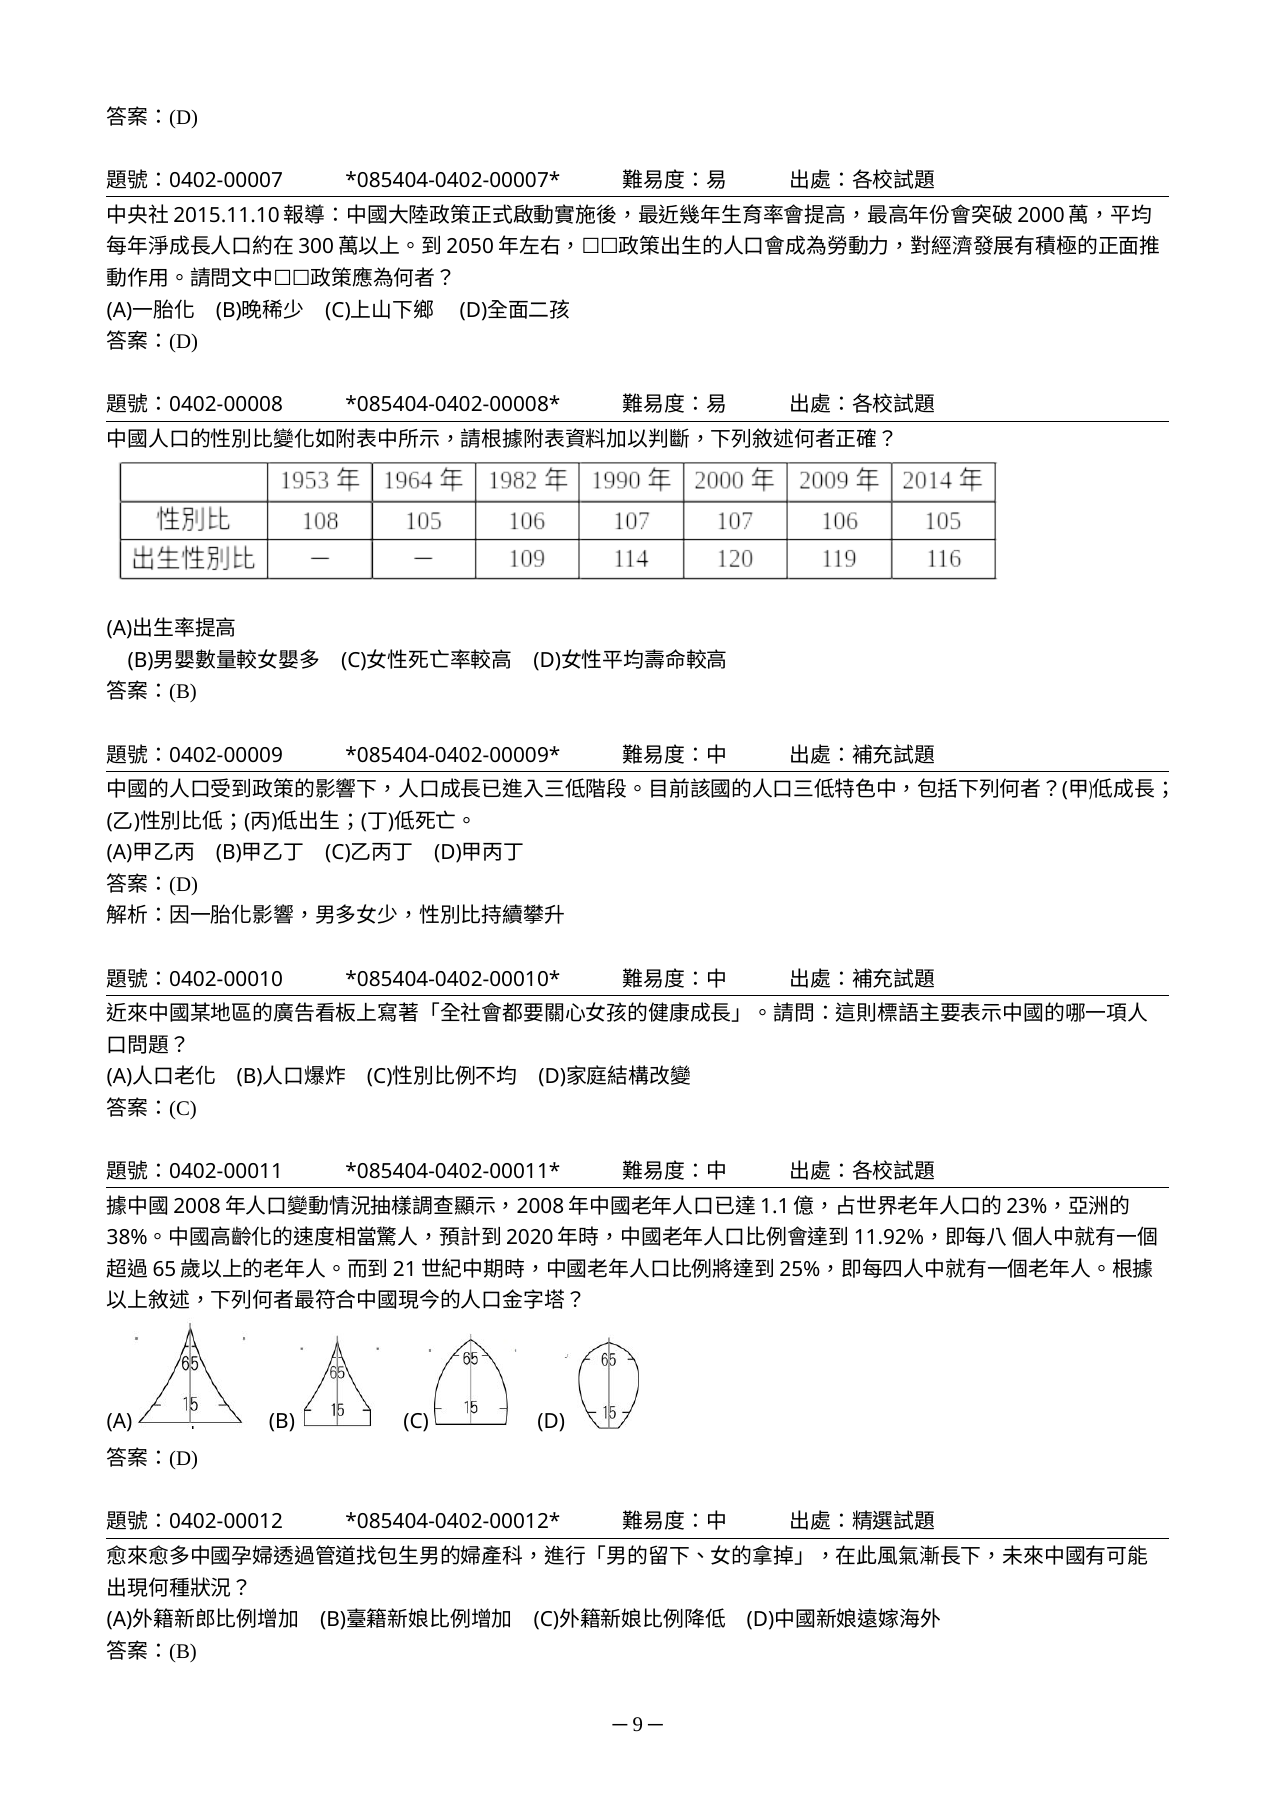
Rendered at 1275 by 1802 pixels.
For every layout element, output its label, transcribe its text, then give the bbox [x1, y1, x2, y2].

text (B)男嬰數量較女嬰多 (C)女性死亡率較高 (D)女性平均壽命較高 [106, 642, 1169, 674]
text 近來中國某地區的廣告看板上寫著「全社會都要關心女孩的健康成長」。請問：這則標語主要表示中國的哪一項人口問題？ (A)人口老化 (B)人口爆炸 (C)性別比例不均 (D)家庭結構改變 [106, 996, 1169, 1091]
text 題號：0402-00010 *085404-0402-00010* 難易度：中 出處：補充試題 [106, 961, 1169, 995]
text 答案：(D) [106, 1441, 1169, 1472]
text 題號：0402-00011 *085404-0402-00011* 難易度：中 出處：各校試題 [106, 1154, 1169, 1187]
text 答案：(C) [106, 1091, 1169, 1122]
text 答案：(D) [106, 324, 1169, 355]
text 中央社2015.11.10報導：中國大陸政策正式啟動實施後，最近幾年生育率會提高，最高年份會突破2000萬，平均每年淨成長人口約在300萬以上。到2050年左右，☐☐政策出生的人口會成為勞動力，對經濟發展有積極的正面推動作用。請問文中☐☐政策應為何者？ (A)一胎化 (B)晚稀少 (C)上山下鄉 (D)全面二孩 [106, 197, 1169, 324]
text 中國的人口受到政策的影響下，人口成長已進入三低階段。目前該國的人口三低特色中，包括下列何者？(甲)低成長；(乙)性別比低；(丙)低出生；(丁)低死亡。 (A)甲乙丙 (B)甲乙丁 (C)乙丙丁 (D)甲丙丁 [106, 772, 1169, 867]
picture [294, 1327, 383, 1429]
picture [132, 1317, 248, 1429]
text 答案：(D) [106, 867, 1169, 898]
text 解析：因一胎化影響，男多女少，性別比持續攀升 [106, 898, 1169, 930]
text 題號：0402-00007 *085404-0402-00007* 難易度：易 出處：各校試題 [106, 163, 1169, 196]
text 題號：0402-00008 *085404-0402-00008* 難易度：易 出處：各校試題 [106, 387, 1169, 421]
picture [564, 1327, 653, 1429]
text 愈來愈多中國孕婦透過管道找包生男的婦產科，進行「男的留下、女的拿掉」，在此風氣漸長下，未來中國有可能出現何種狀況？ (A)外籍新郎比例增加 (B)臺籍新娘比例增加 (C)外籍新娘比例降低 (D)中國新娘遠嫁海外 [106, 1539, 1169, 1633]
picture [428, 1314, 517, 1429]
text 據中國2008年人口變動情況抽樣調查顯示，2008年中國老年人口已達1.1億，占世界老年人口的23%，亞洲的38%。中國高齡化的速度相當驚人，預計到2020年時，中國老年人口比例會達到11.92%，即每八 個人中就有一個超過65歲以上的老年人。而到21世紀中期時，中國老年人口比例將達到25%，即每四人中就有一個老年人。根據以上敘述，下列何者最符合中國現今的人口金字塔？ (A) (B) (C) (D) [106, 1188, 1169, 1441]
text 答案：(B) [106, 674, 1169, 706]
text 中國人口的性別比變化如附表中所示，請根據附表資料加以判斷，下列敘述何者正確？ (A)出生率提高 [106, 422, 1169, 642]
text 答案：(D) [106, 100, 1169, 131]
text 題號：0402-00012 *085404-0402-00012* 難易度：中 出處：精選試題 [106, 1504, 1169, 1538]
text 題號：0402-00009 *085404-0402-00009* 難易度：中 出處：補充試題 [106, 737, 1169, 771]
text 答案：(B) [106, 1633, 1169, 1665]
